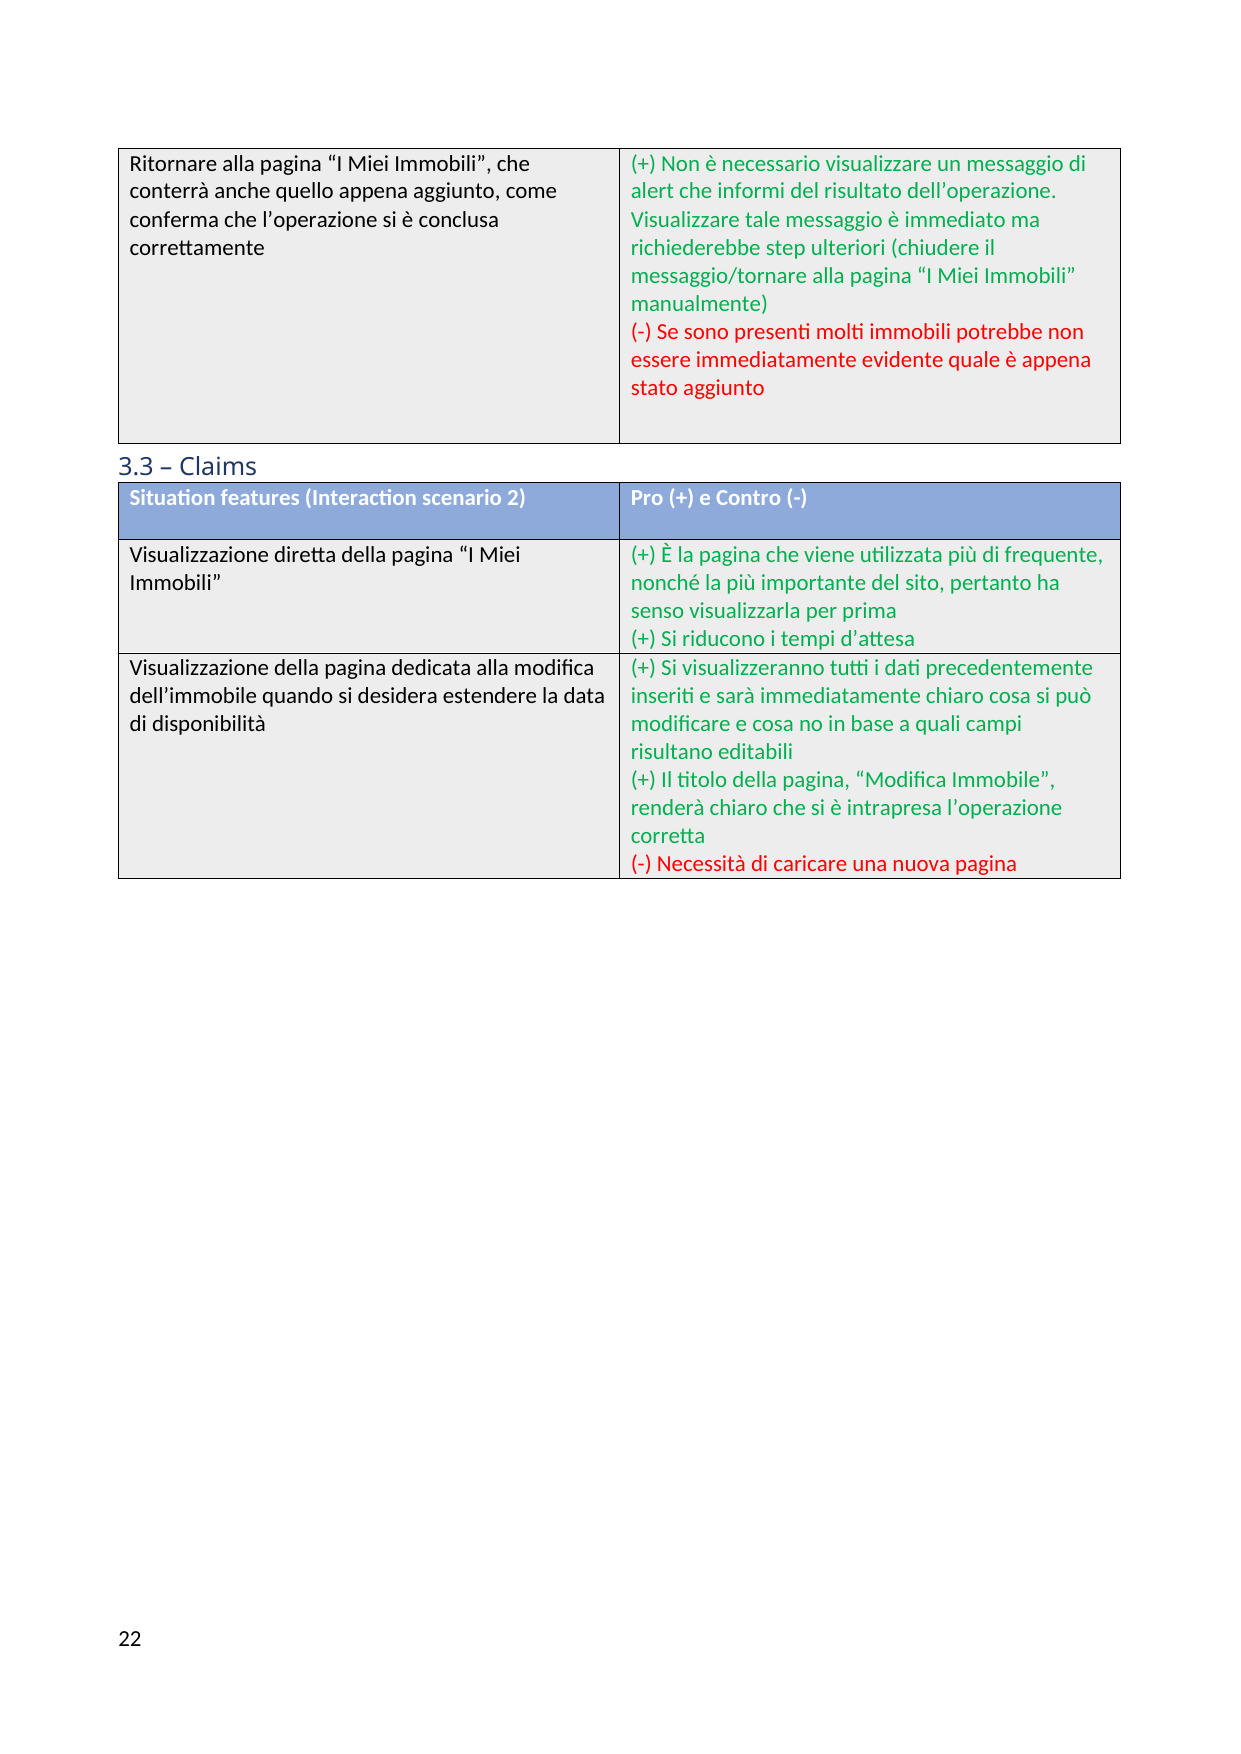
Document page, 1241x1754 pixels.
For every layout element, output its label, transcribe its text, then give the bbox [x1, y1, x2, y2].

table_cell (+) Si visualizzeranno tutti i dati precedentemente inseriti e sarà immediatamente chiaro cosa si può modificare e cosa no in base a quali campi risultano editabili (+) Il titolo della pagina, “Modifica Immobile”, renderà chiaro che si è intrapresa l’operazione corretta (-) Necessità di caricare una nuova pagina [620, 654, 1120, 878]
table_cell (+) Non è necessario visualizzare un messaggio di alert che informi del risultato dell’operazione. Visualizzare tale messaggio è immediato ma richiederebbe step ulteriori (chiudere il messaggio/tornare alla pagina “I Miei Immobili” manualmente) (-) Se sono presenti molti immobili potrebbe non essere immediatamente evidente quale è appena stato aggiunto [620, 149, 1120, 443]
table_header Pro (+) e Contro (-) [620, 483, 1120, 539]
table_cell Ritornare alla pagina “I Miei Immobili”, che conterrà anche quello appena aggiunto, come conferma che l’operazione si è conclusa correttamente [119, 149, 619, 443]
subtitle 3.3 – Claims [118, 448, 1122, 482]
table_cell (+) È la pagina che viene utilizzata più di frequente, nonché la più importante del sito, pertanto ha senso visualizzarla per prima (+) Si riducono i tempi d’attesa [620, 540, 1120, 652]
table_header Situation features (Interaction scenario 2) [119, 483, 619, 539]
table_cell Visualizzazione della pagina dedicata alla modifica dell’immobile quando si desidera estendere la data di disponibilità [119, 654, 619, 878]
table_cell Visualizzazione diretta della pagina “I Miei Immobili” [119, 540, 619, 652]
